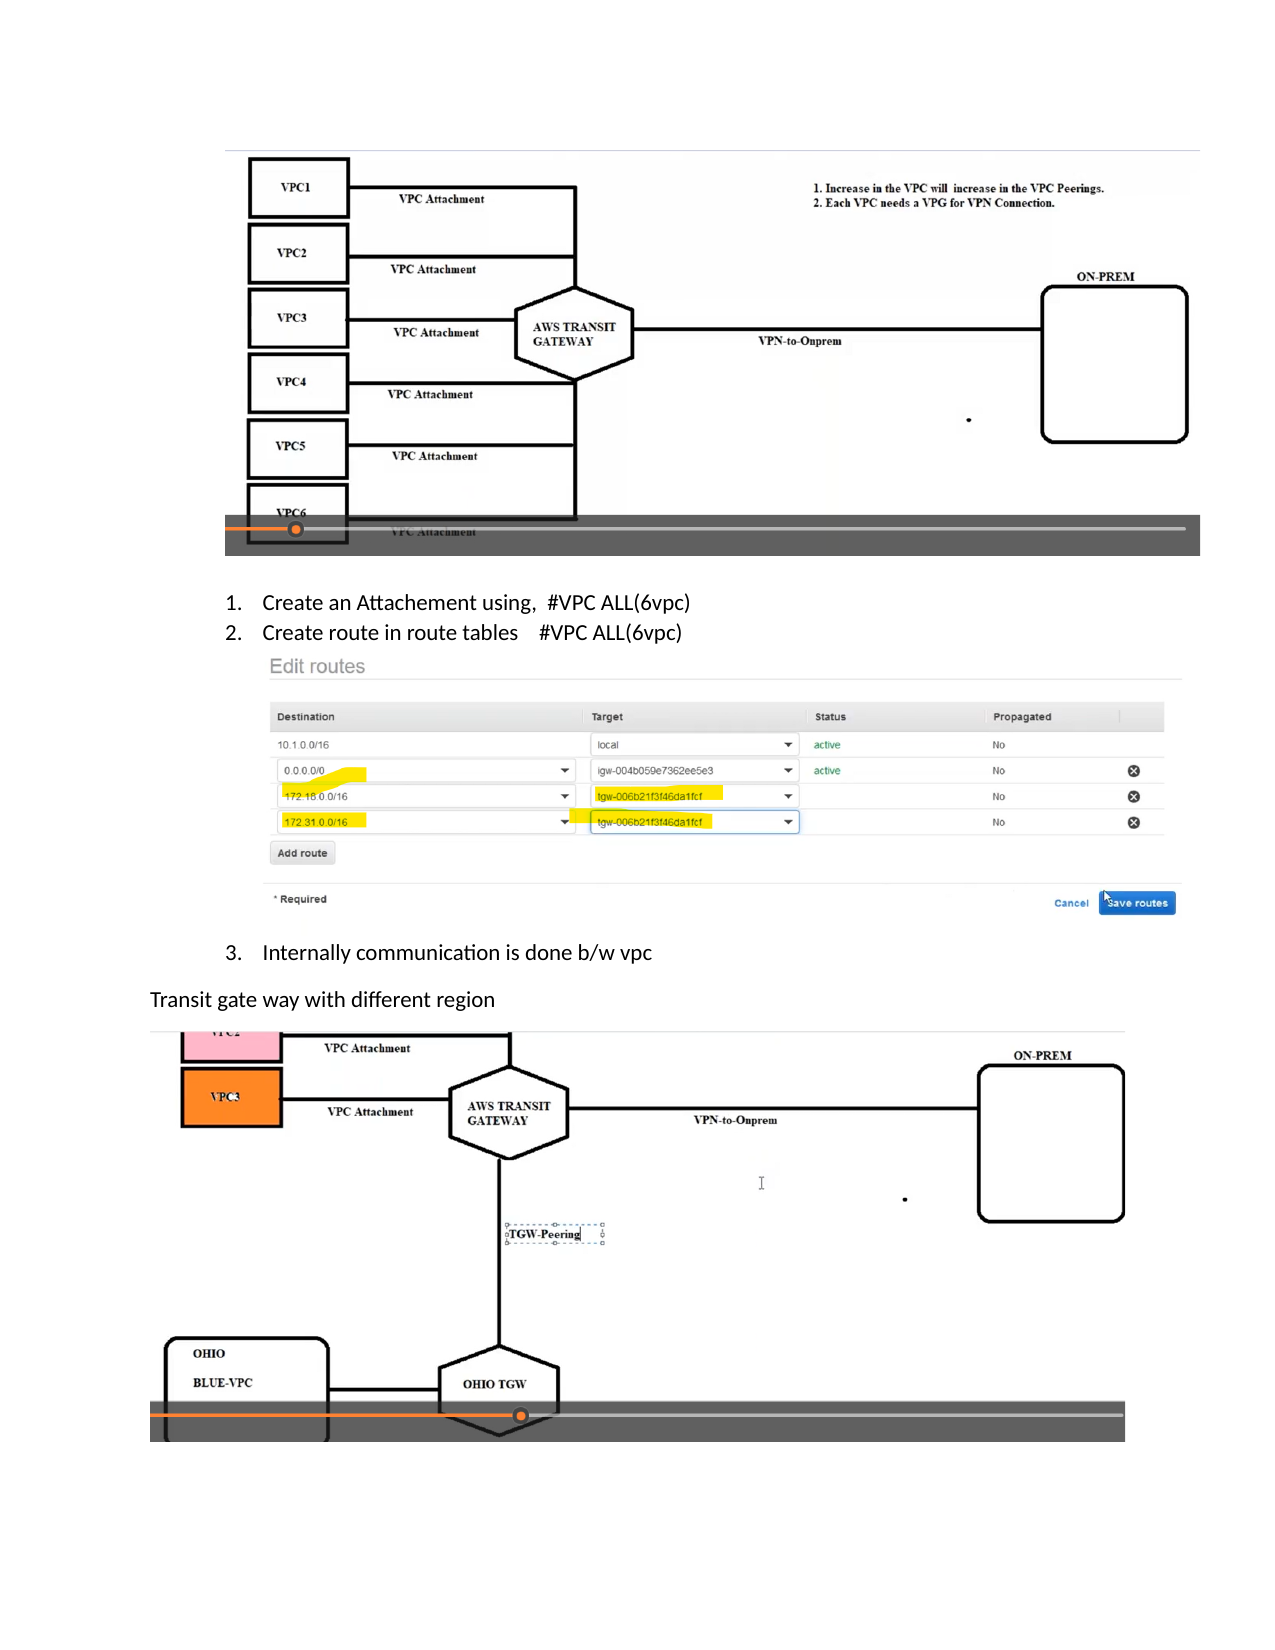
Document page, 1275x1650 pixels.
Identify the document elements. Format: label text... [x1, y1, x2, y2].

picture [150, 1031, 1125, 1442]
list Create route in route tables #VPC ALL(6vpc) [225, 618, 1125, 646]
list Create an Attachement using, #VPC ALL(6vpc) [225, 588, 1125, 616]
list Internally communication is done b/w vpc [225, 938, 1125, 966]
picture [262, 648, 1188, 936]
picture [225, 150, 1200, 556]
text Transit gate way with different region [150, 985, 1125, 1013]
